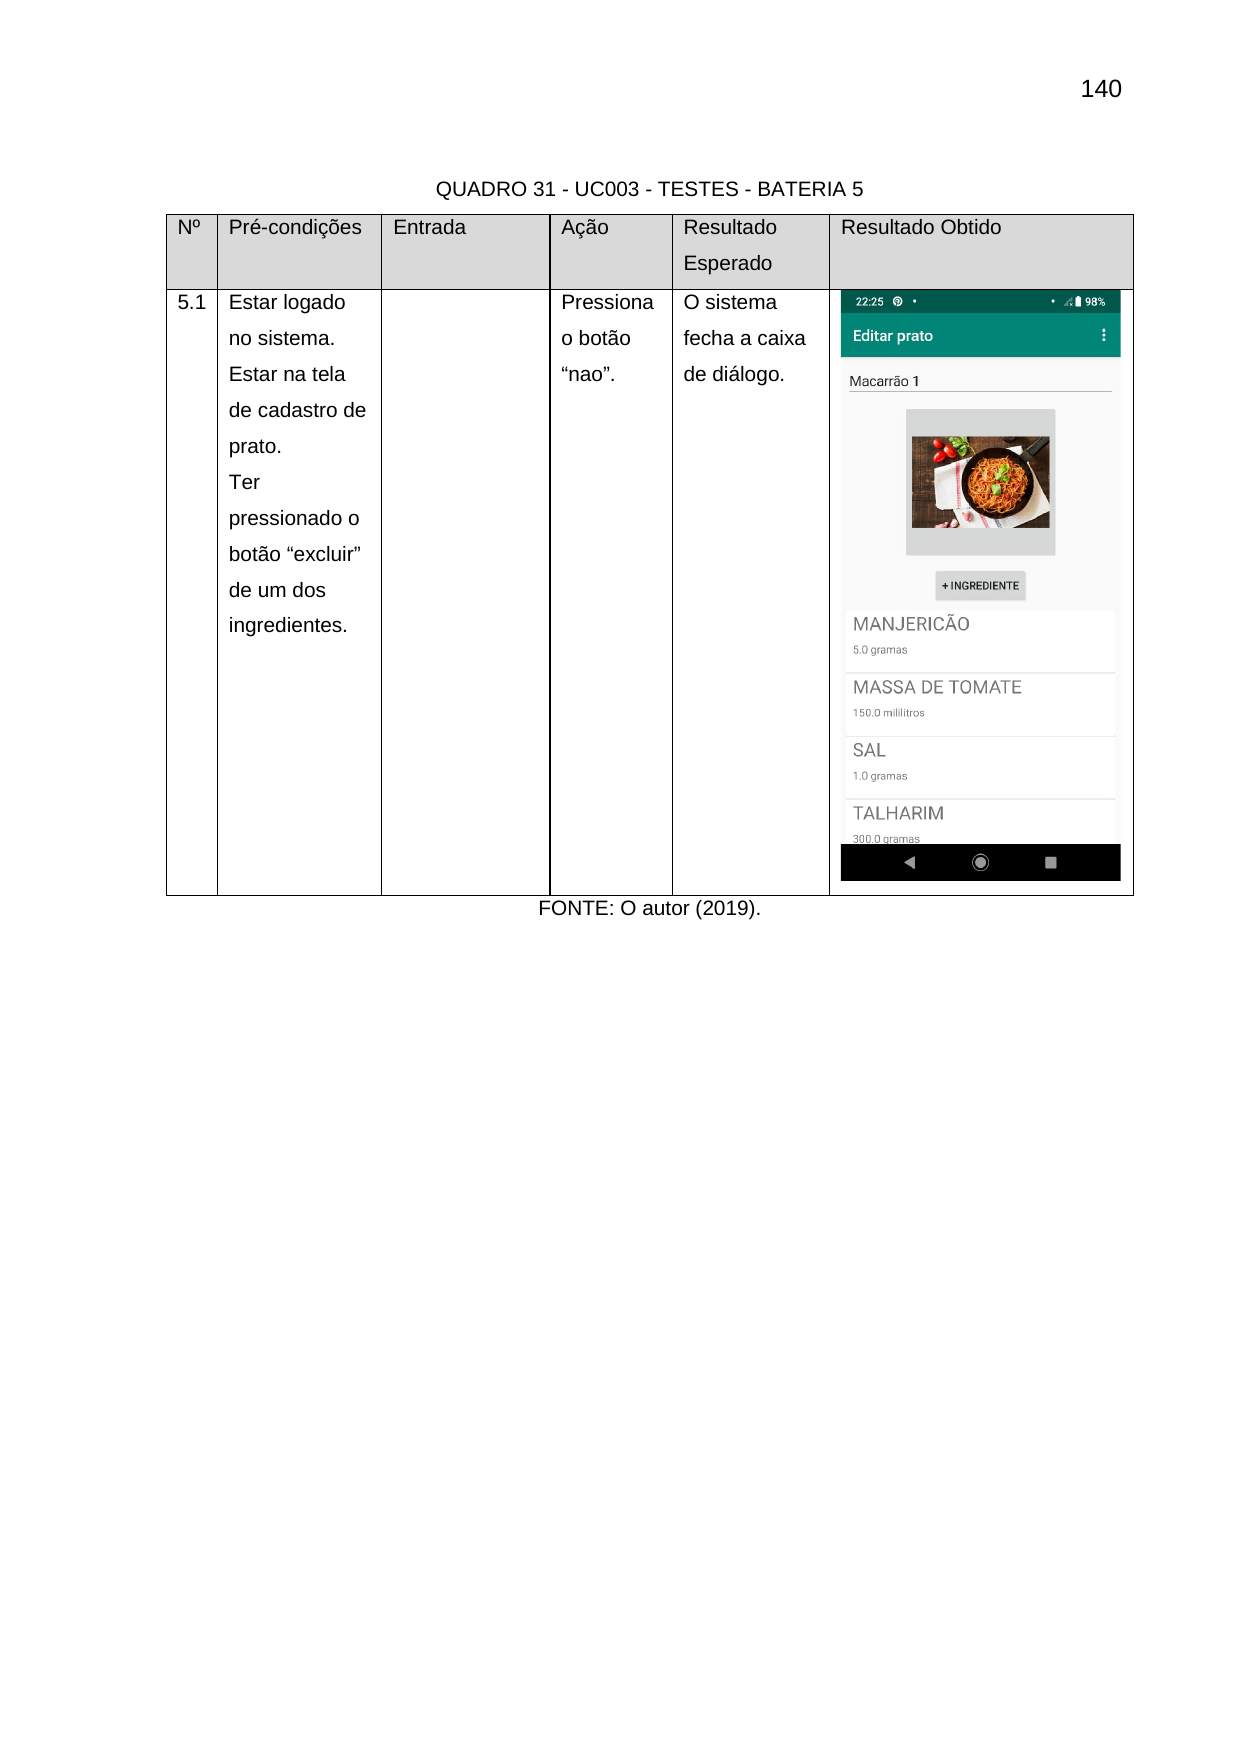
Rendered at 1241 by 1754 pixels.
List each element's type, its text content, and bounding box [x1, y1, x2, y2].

table_header Ação [551, 215, 672, 289]
table_header Nº [167, 215, 217, 289]
table_cell Pressiona o botão “nao”. [551, 290, 672, 895]
table_cell [830, 290, 1133, 895]
table_header Pré-condições [218, 215, 381, 289]
table_cell [382, 290, 549, 895]
text QUADRO 31 - UC003 - TESTES - BATERIA 5 [177, 177, 1122, 201]
table_cell 5.1 [167, 290, 217, 895]
picture [840, 290, 1121, 881]
table_cell O sistema fecha a caixa de diálogo. [673, 290, 829, 895]
table_header Resultado Obtido [830, 215, 1133, 289]
table_cell Estar logado no sistema. Estar na tela de cadastro de prato. Ter pressionado o botão “excluir” de um dos ingredientes. [218, 290, 381, 895]
table_header Entrada [382, 215, 549, 289]
table_header Resultado Esperado [673, 215, 829, 289]
text FONTE: O autor (2019). [177, 896, 1122, 920]
